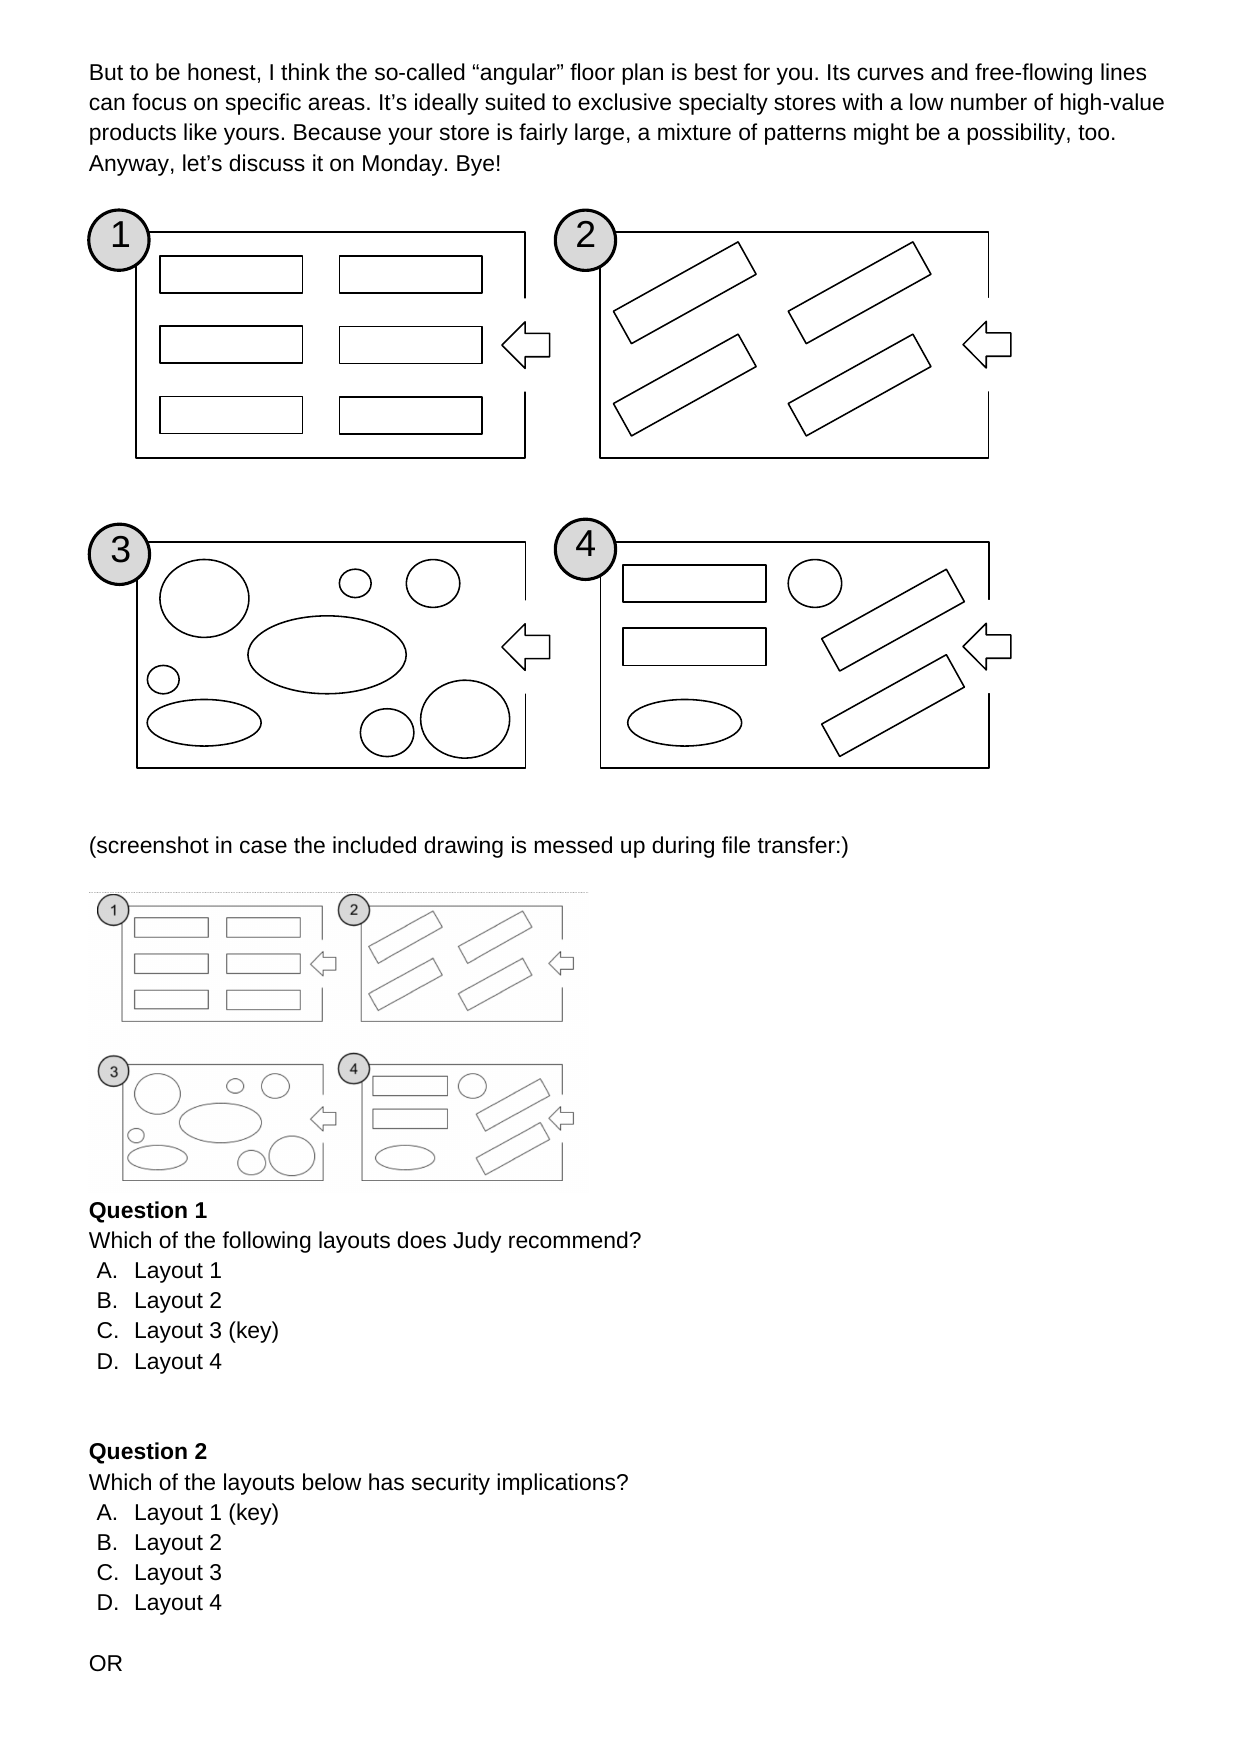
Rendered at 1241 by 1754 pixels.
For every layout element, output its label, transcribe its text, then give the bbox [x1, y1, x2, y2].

list Layout 2 [96, 1287, 1181, 1313]
text OR [89, 1650, 1181, 1676]
list Layout 3 [96, 1559, 1181, 1585]
list Layout 1 [96, 1257, 1181, 1283]
text (screenshot in case the included drawing is messed up during file transfer:) [89, 832, 1181, 858]
text Which of the following layouts does Judy recommend? [89, 1227, 1181, 1253]
list Layout 3 (key) [96, 1317, 1181, 1344]
text Question 1 [89, 1197, 1181, 1223]
text Which of the layouts below has security implications? [89, 1468, 1181, 1495]
text Question 2 [89, 1438, 1181, 1464]
list Layout 4 [96, 1348, 1181, 1374]
list Layout 1 (key) [96, 1499, 1181, 1525]
list Layout 2 [96, 1529, 1181, 1555]
list Layout 4 [96, 1589, 1181, 1616]
picture [88, 892, 589, 1193]
text But to be honest, I think the so-called “angular” floor plan is best for you. Its curves and free-flowing lines can focus on specific areas. It’s ideally suited to exclusive specialty stores with a low number of high-value products like yours. Because your store is fairly large, a mixture of patterns might be a possibility, too. Anyway, let’s discuss it on Monday. Bye! [89, 59, 1181, 176]
